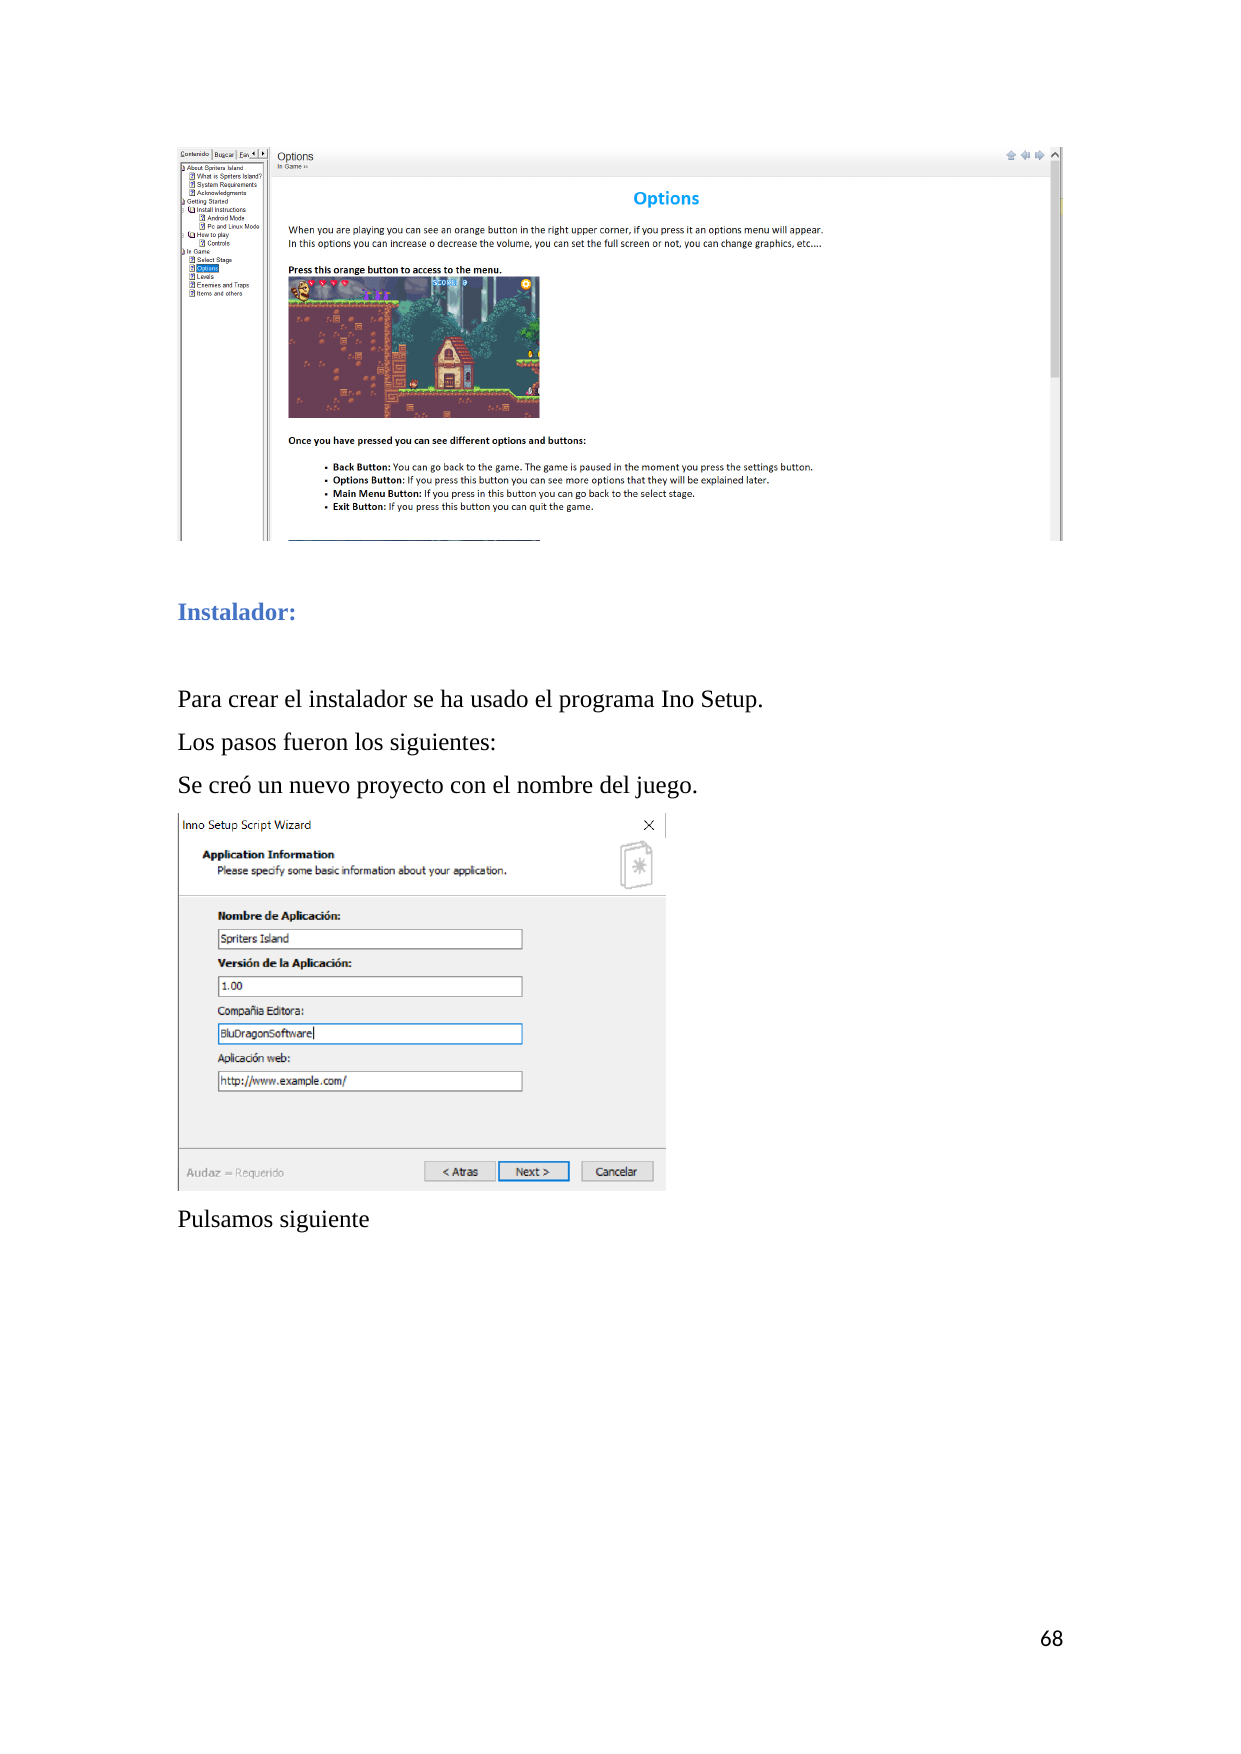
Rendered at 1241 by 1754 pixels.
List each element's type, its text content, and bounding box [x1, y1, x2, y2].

text Instalador: [177, 597, 1063, 626]
picture [177, 813, 666, 1191]
text Para crear el instalador se ha usado el programa Ino Setup. [177, 684, 1063, 712]
picture [177, 147, 1063, 541]
text Se creó un nuevo proyecto con el nombre del juego. [177, 770, 1063, 799]
text Pulsamos siguiente [177, 1204, 1063, 1233]
text Los pasos fueron los siguientes: [177, 727, 1063, 756]
